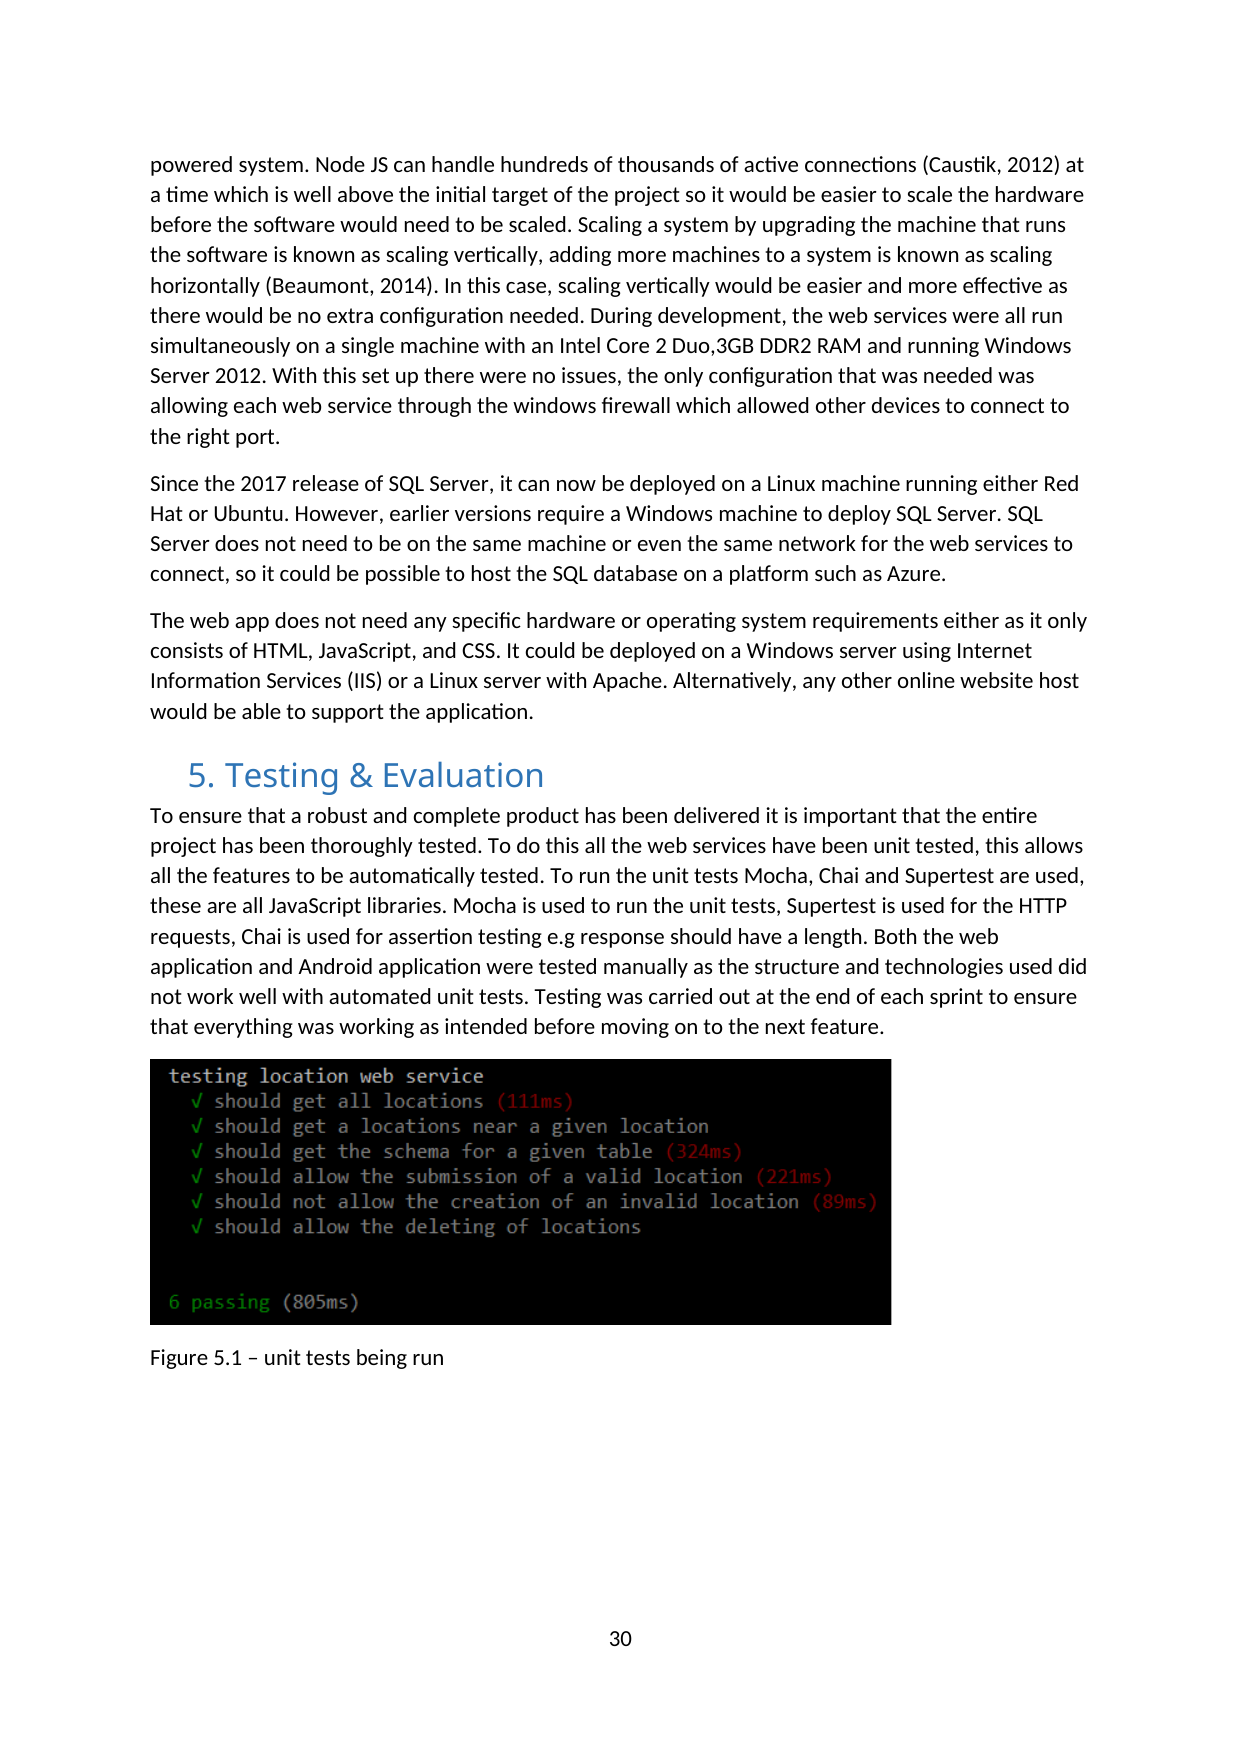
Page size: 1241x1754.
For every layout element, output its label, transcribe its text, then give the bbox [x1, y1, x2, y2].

text Since the 2017 release of SQL Server, it can now be deployed on a Linux machine running either Red Hat or Ubuntu. However, earlier versions require a Windows machine to deploy SQL Server. SQL Server does not need to be on the same machine or even the same network for the web services to connect, so it could be possible to host the SQL database on a platform such as Azure. [150, 469, 1090, 587]
picture [150, 1059, 892, 1325]
subtitle Testing & Evaluation [187, 752, 1090, 797]
text To ensure that a robust and complete product has been delivered it is important that the entire project has been thoroughly tested. To do this all the web services have been unit tested, this allows all the features to be automatically tested. To run the unit tests Mocha, Chai and Supertest are used, these are all JavaScript libraries. Mocha is used to run the unit tests, Supertest is used for the HTTP requests, Chai is used for assertion testing e.g response should have a length. Both the web application and Android application were tested manually as the structure and technologies used did not work well with automated unit tests. Testing was carried out at the end of each sprint to ensure that everything was working as intended before moving on to the next feature. [150, 801, 1090, 1041]
text Figure 5.1 – unit tests being run [150, 1343, 1090, 1371]
text The web app does not need any specific hardware or operating system requirements either as it only consists of HTML, JavaScript, and CSS. It could be deployed on a Windows server using Internet Information Services (IIS) or a Linux server with Apache. Alternatively, any other online website host would be able to support the application. [150, 606, 1090, 725]
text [150, 150, 1090, 450]
